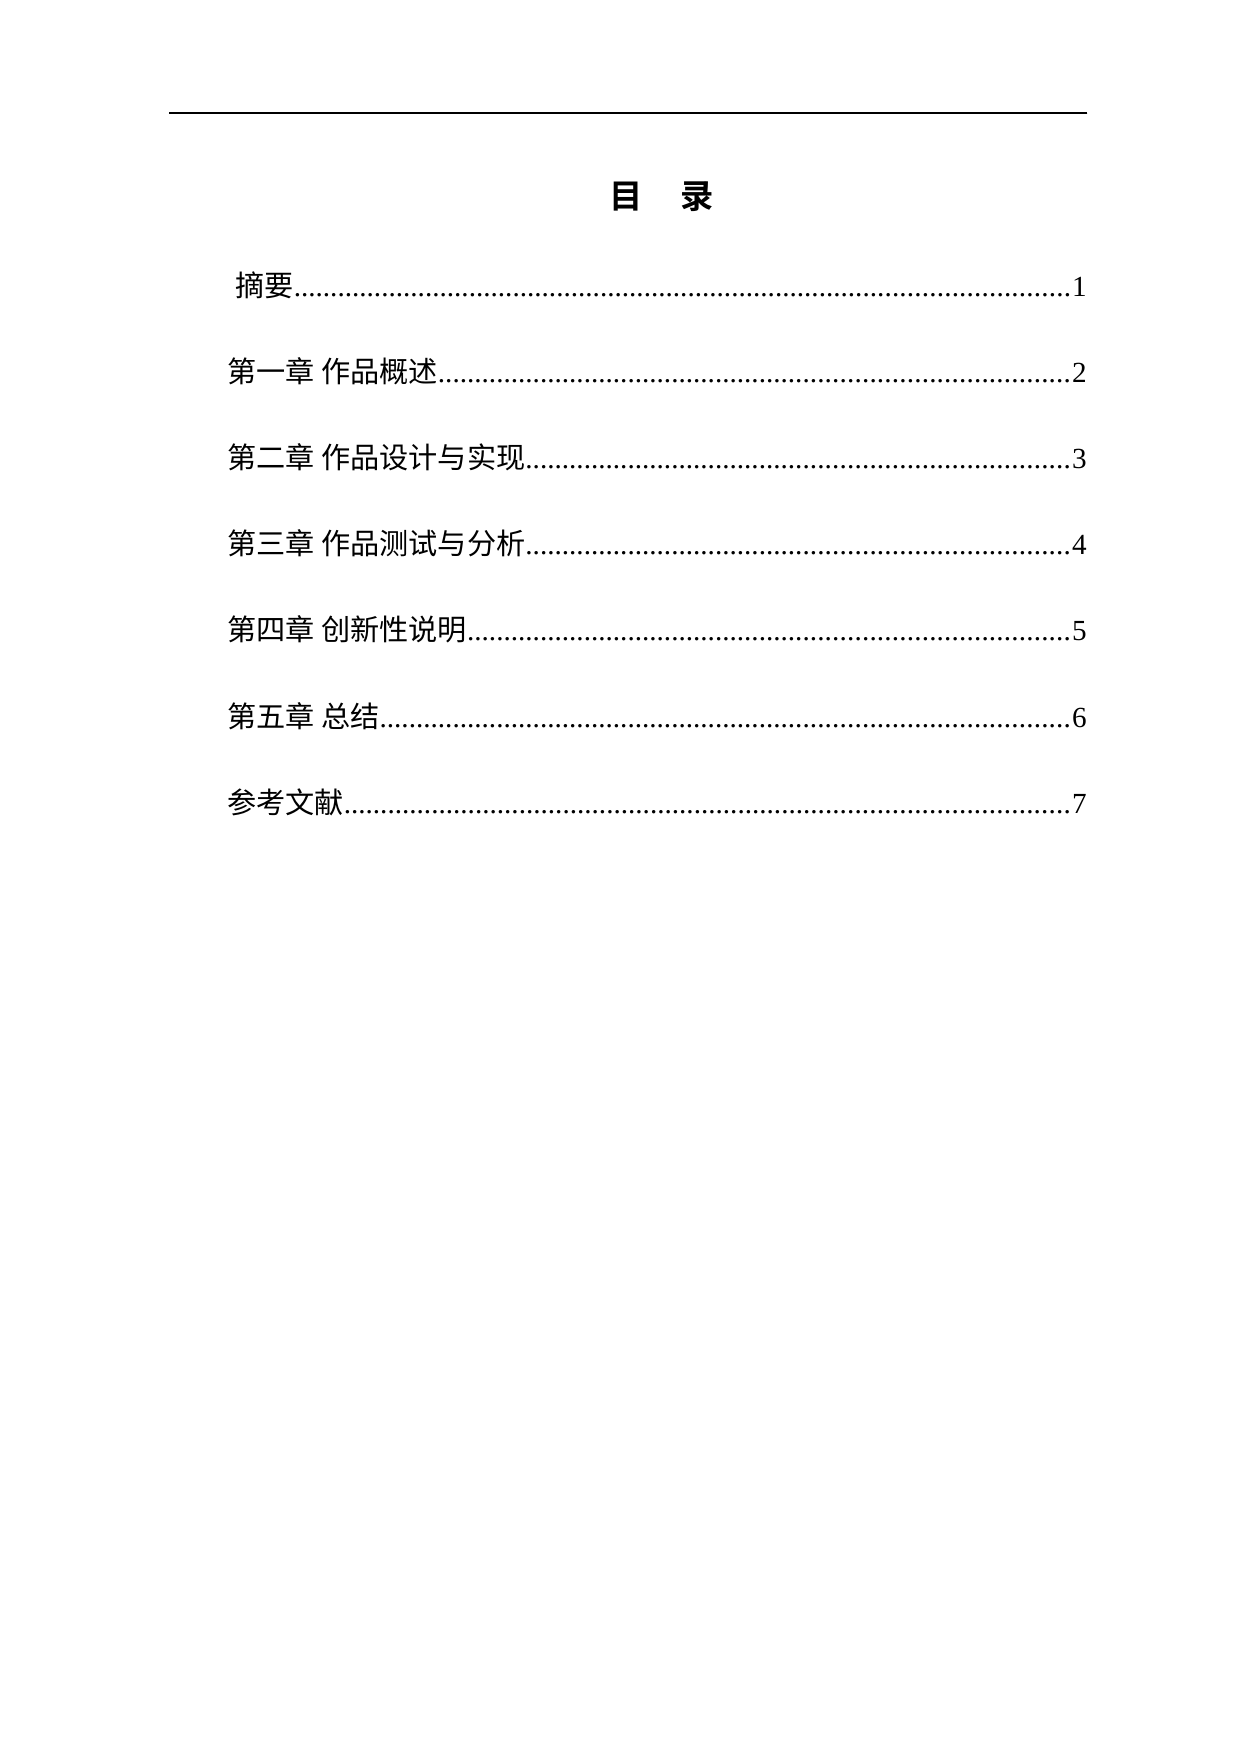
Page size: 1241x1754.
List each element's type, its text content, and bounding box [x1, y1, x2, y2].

text 参考文献 7 [169, 768, 1087, 833]
text 第二章 作品设计与实现 3 [169, 423, 1087, 488]
text 第三章 作品测试与分析 4 [169, 509, 1087, 574]
text 第一章 作品概述 2 [169, 337, 1087, 402]
text 目 录 [169, 162, 1087, 227]
text 第五章 总结 6 [169, 682, 1087, 747]
text 第四章 创新性说明 5 [169, 596, 1087, 661]
text 摘要 1 [169, 251, 1087, 316]
